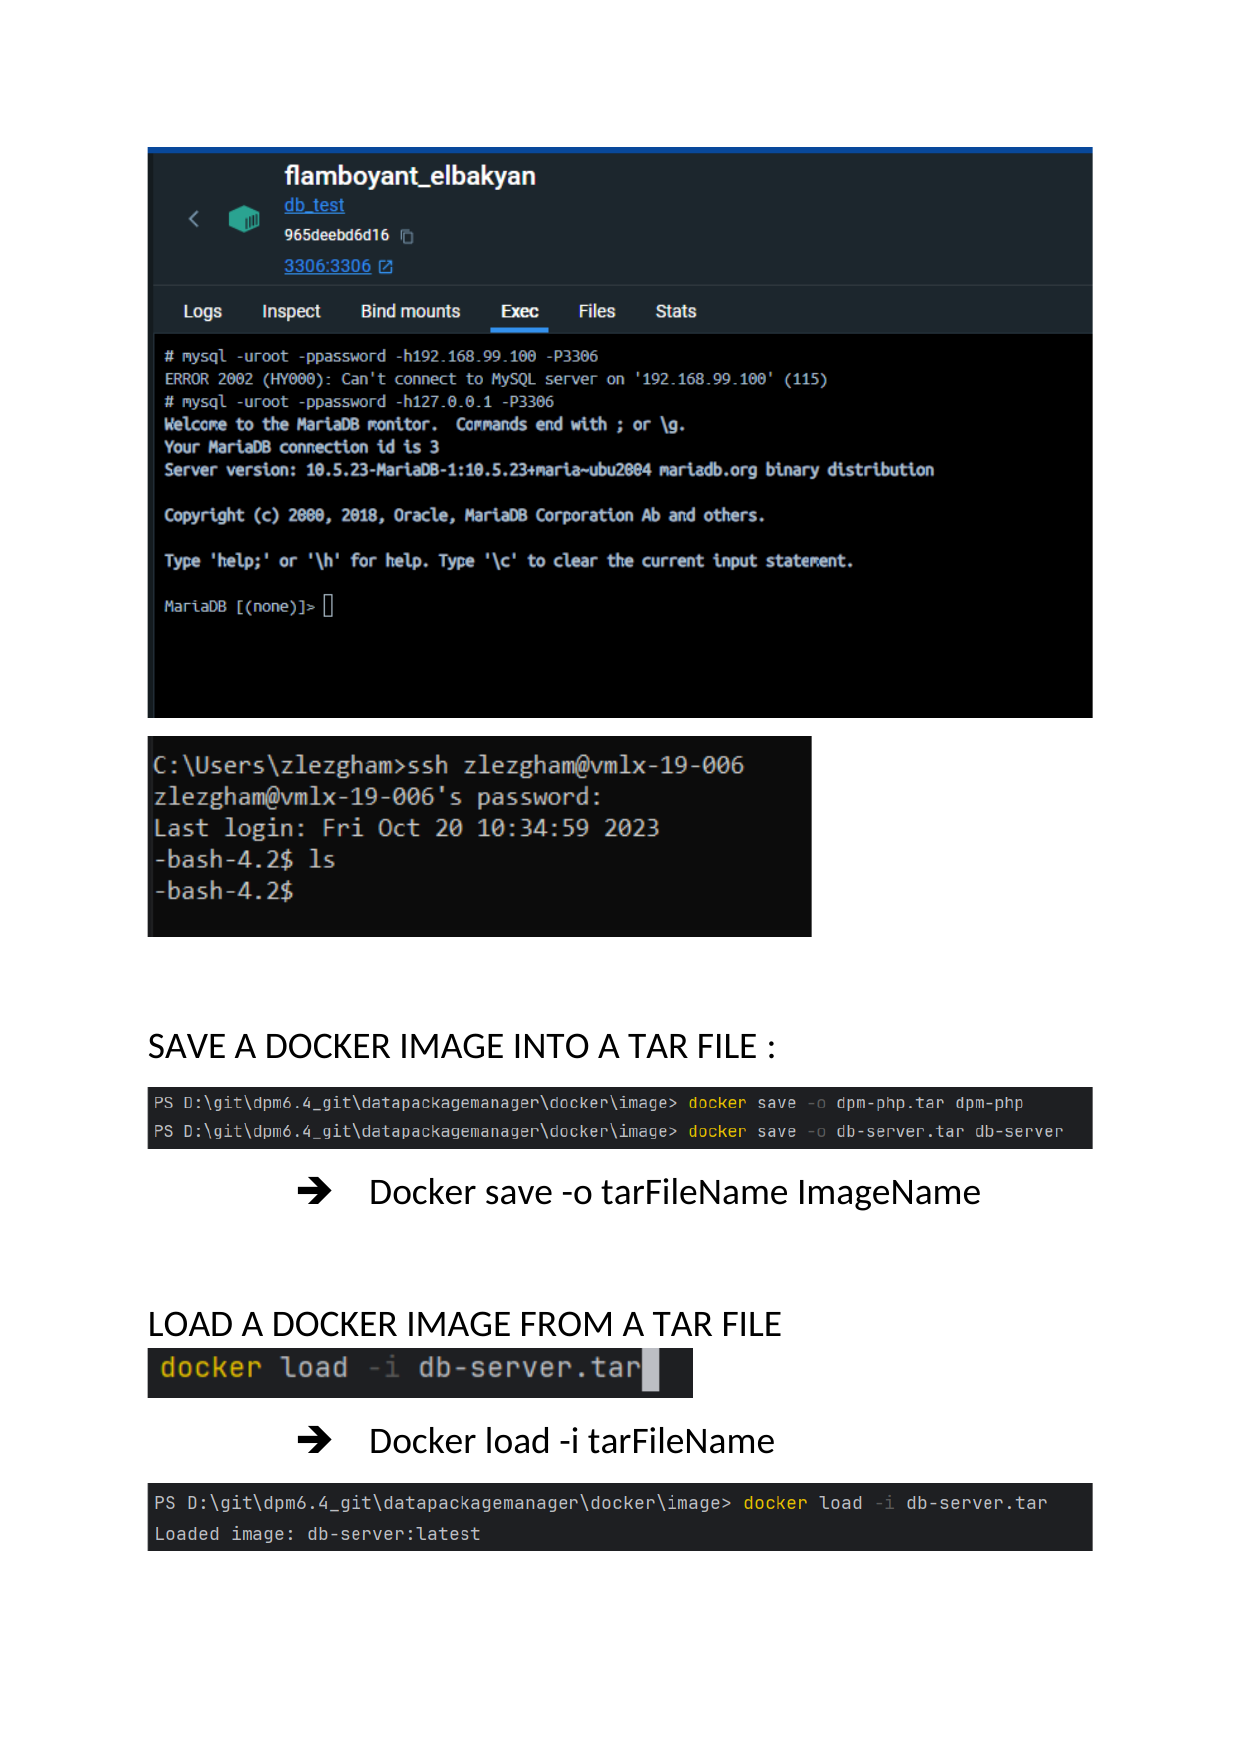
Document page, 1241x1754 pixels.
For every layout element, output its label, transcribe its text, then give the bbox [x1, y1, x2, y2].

picture [147, 736, 812, 937]
picture [147, 1483, 1093, 1551]
picture [147, 1087, 1093, 1149]
list Docker load -i tarFileName [294, 1417, 1093, 1463]
text SAVE A DOCKER IMAGE INTO A TAR FILE : [148, 1022, 1093, 1067]
picture [147, 147, 1093, 718]
list Docker save -o tarFileName ImageName [294, 1168, 1093, 1213]
picture [147, 1348, 693, 1398]
